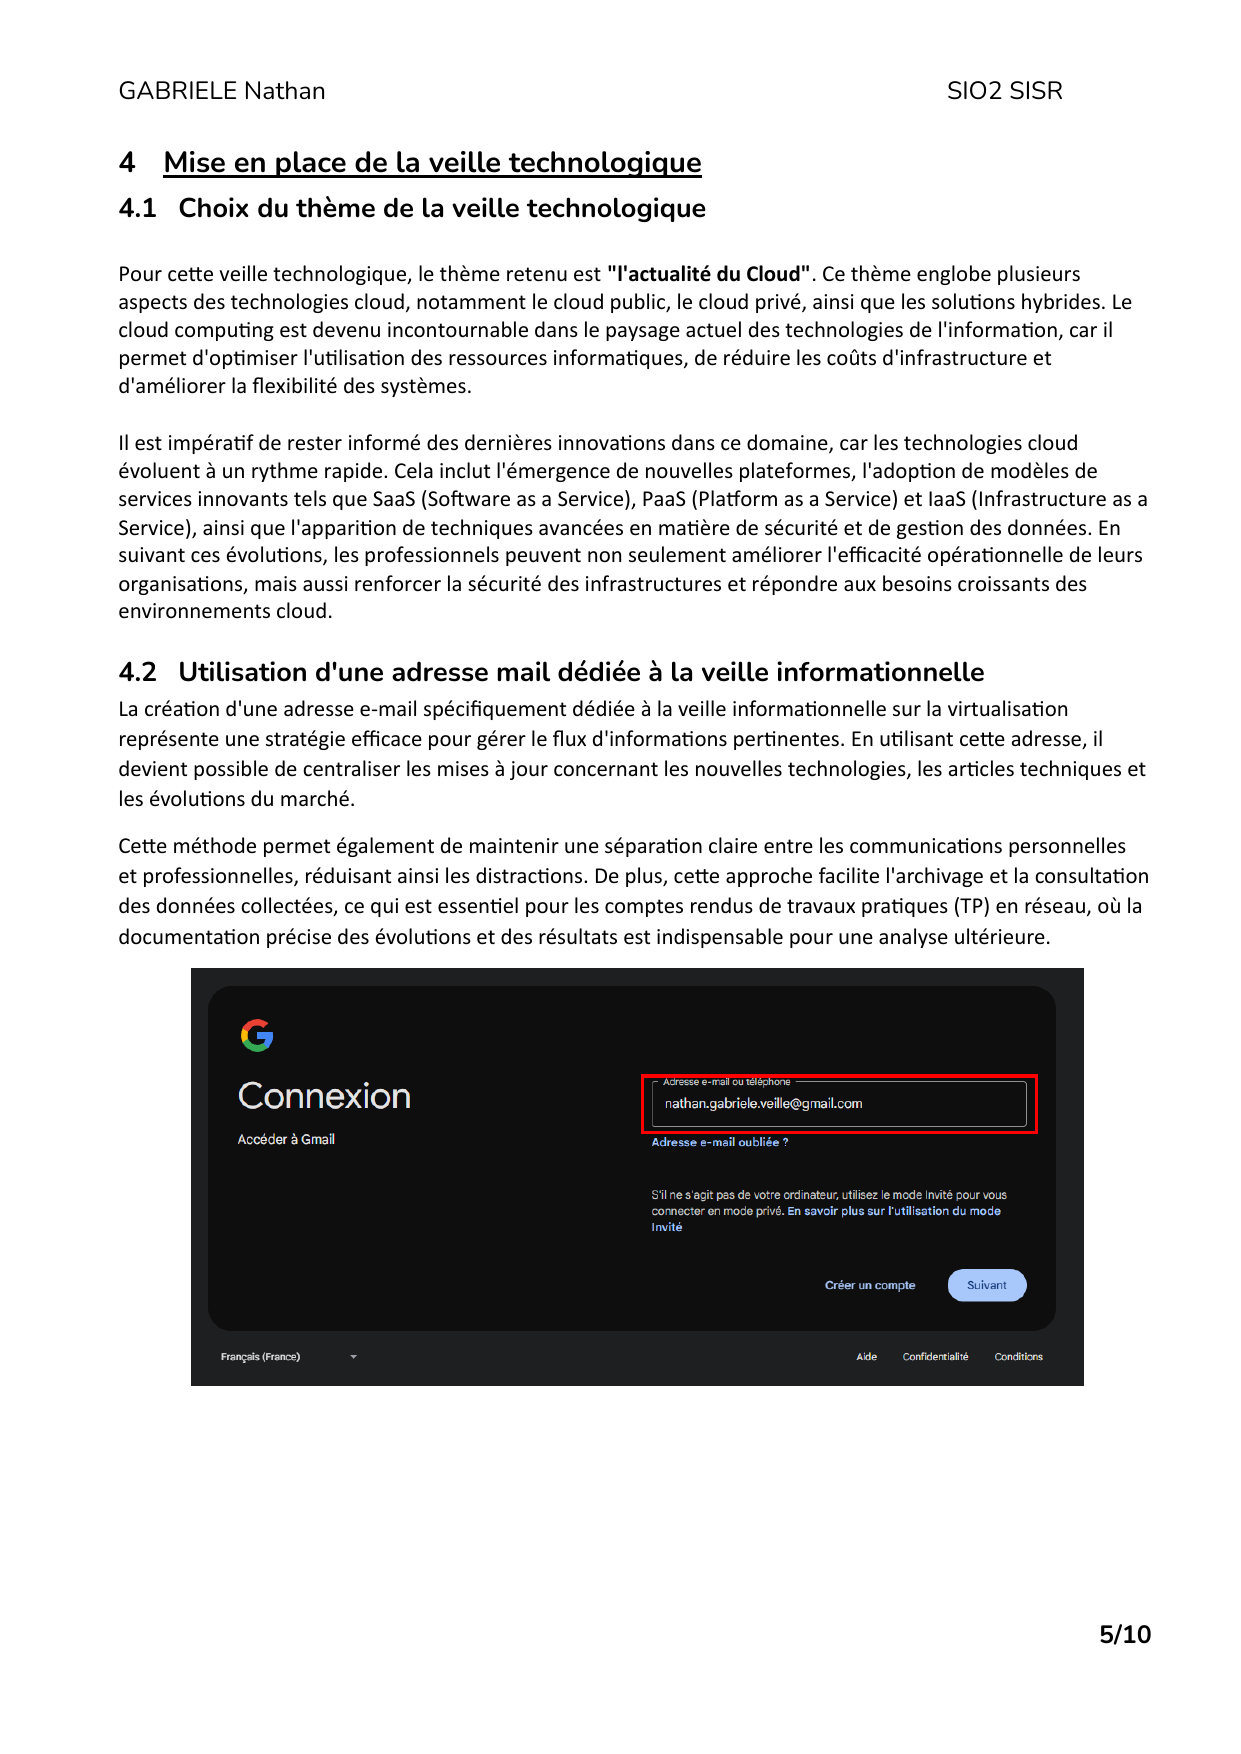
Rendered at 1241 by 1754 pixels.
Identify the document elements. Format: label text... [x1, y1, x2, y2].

subtitle Choix du thème de la veille technologique [118, 190, 1152, 227]
picture [191, 968, 1084, 1386]
text Il est impératif de rester informé des dernières innovations dans ce domaine, car les technologies cloud évoluent à un rythme rapide. Cela inclut l'émergence de nouvelles plateformes, l'adoption de modèles de services innovants tels que SaaS (Software as a Service), PaaS (Platform as a Service) et IaaS (Infrastructure as a Service), ainsi que l'apparition de techniques avancées en matière de sécurité et de gestion des données. En suivant ces évolutions, les professionnels peuvent non seulement améliorer l'efficacité opérationnelle de leurs organisations, mais aussi renforcer la sécurité des infrastructures et répondre aux besoins croissants des environnements cloud. [118, 428, 1152, 625]
subtitle Utilisation d'une adresse mail dédiée à la veille informationnelle [118, 654, 1152, 691]
text Cette méthode permet également de maintenir une séparation claire entre les communications personnelles et professionnelles, réduisant ainsi les distractions. De plus, cette approche facilite l'archivage et la consultation des données collectées, ce qui est essentiel pour les comptes rendus de travaux pratiques (TP) en réseau, où la documentation précise des évolutions et des résultats est indispensable pour une analyse ultérieure. [118, 831, 1152, 950]
text Pour cette veille technologique, le thème retenu est "l'actualité du Cloud". Ce thème englobe plusieurs aspects des technologies cloud, notamment le cloud public, le cloud privé, ainsi que les solutions hybrides. Le cloud computing est devenu incontournable dans le paysage actuel des technologies de l'information, car il permet d'optimiser l'utilisation des ressources informatiques, de réduire les coûts d'infrastructure et d'améliorer la flexibilité des systèmes. [118, 259, 1152, 399]
text La création d'une adresse e-mail spécifiquement dédiée à la veille informationnelle sur la virtualisation représente une stratégie efficace pour gérer le flux d'informations pertinentes. En utilisant cette adresse, il devient possible de centraliser les mises à jour concernant les nouvelles technologies, les articles techniques et les évolutions du marché. [118, 694, 1152, 812]
subtitle Mise en place de la veille technologique [118, 143, 1152, 183]
